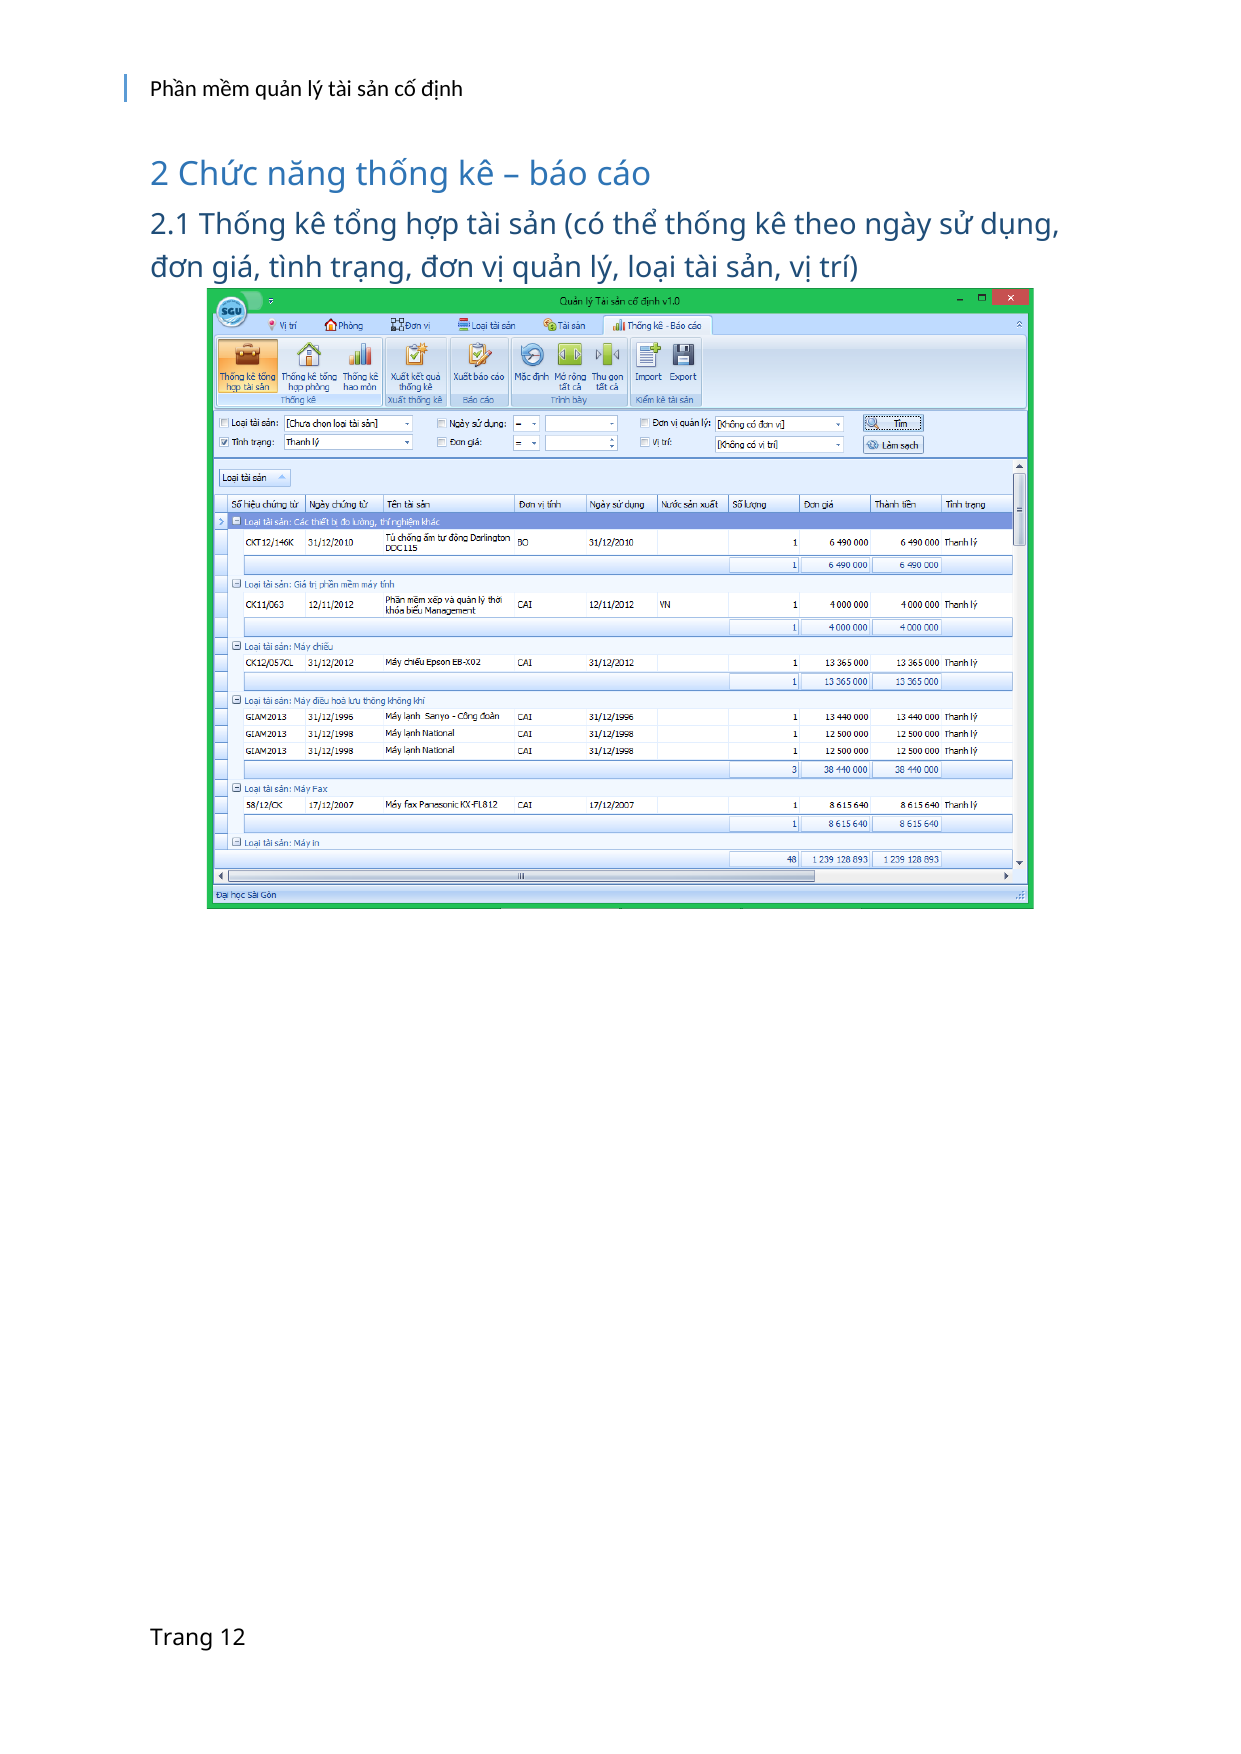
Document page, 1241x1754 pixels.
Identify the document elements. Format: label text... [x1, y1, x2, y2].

picture [206, 288, 1034, 909]
subtitle 2.1 Thống kê tổng hợp tài sản (có thể thống kê theo ngày sử dụng, đơn giá, tình trạng, đơn vị quản lý, loại tài sản, vị trí) [150, 203, 1090, 286]
subtitle 2 Chức năng thống kê – báo cáo [150, 150, 1090, 195]
